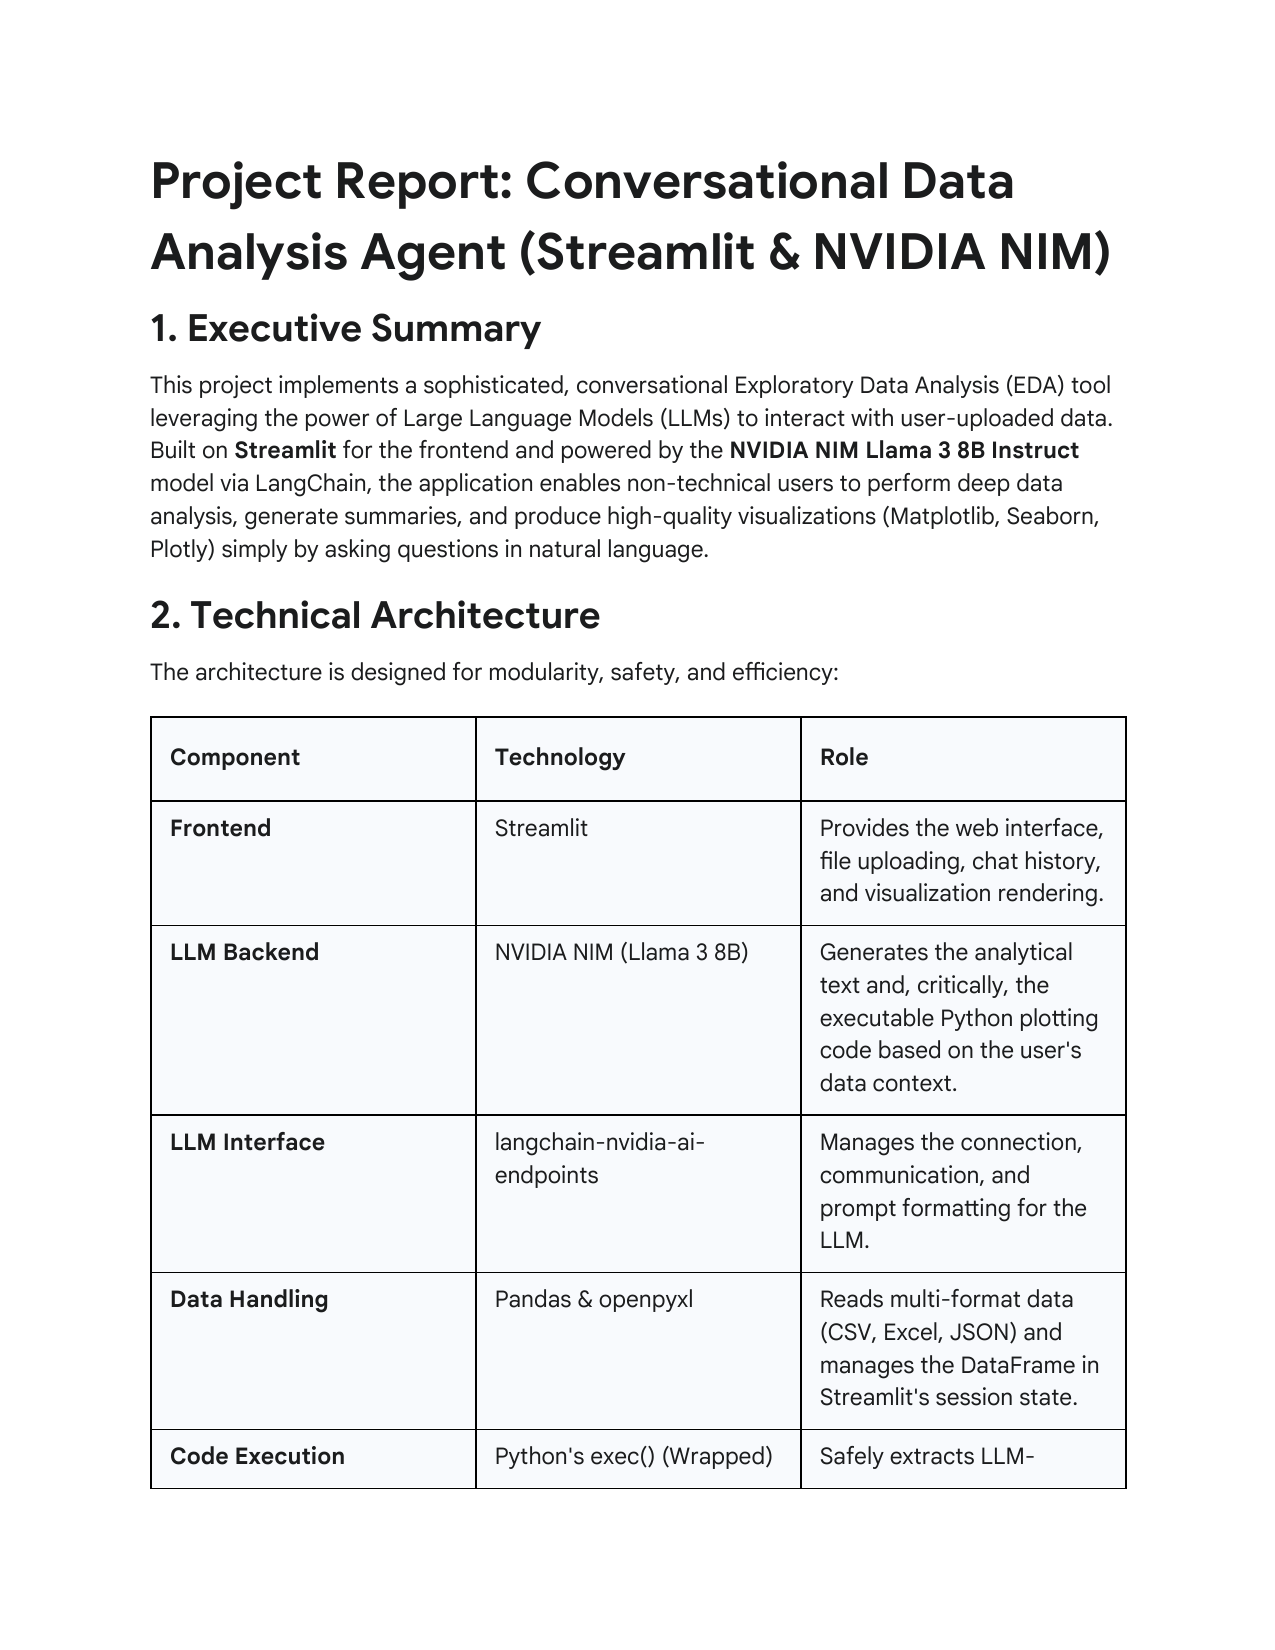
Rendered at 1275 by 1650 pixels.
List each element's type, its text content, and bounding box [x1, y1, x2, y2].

text The architecture is designed for modularity, safety, and efficiency: [150, 658, 1125, 687]
table_cell Manages the connection, communication, and prompt formatting for the LLM. [802, 1116, 1125, 1271]
text This project implements a sophisticated, conversational Exploratory Data Analysis (EDA) tool leveraging the power of Large Language Models (LLMs) to interact with user-uploaded data. Built on Streamlit for the frontend and powered by the NVIDIA NIM Llama 3 8B Instruct model via LangChain, the application enables non-technical users to perform deep data analysis, generate summaries, and produce high-quality visualizations (Matplotlib, Seaborn, Plotly) simply by asking questions in natural language. [150, 371, 1125, 563]
table_cell langchain-nvidia-ai-endpoints [477, 1116, 800, 1271]
table_cell Code Execution [152, 1430, 475, 1487]
table_cell Provides the web interface, file uploading, chat history, and visualization rendering. [802, 802, 1125, 924]
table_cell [802, 1430, 1125, 1487]
table_cell Streamlit [477, 802, 800, 924]
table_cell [477, 1430, 800, 1487]
table_cell Data Handling [152, 1273, 475, 1428]
table_header Component [152, 718, 475, 800]
table_cell Generates the analytical text and, critically, the executable Python plotting code based on the user's data context. [802, 926, 1125, 1114]
table_cell Reads multi-format data (CSV, Excel, JSON) and manages the DataFrame in Streamlit's session state. [802, 1273, 1125, 1428]
table_header Technology [477, 718, 800, 800]
table_header Role [802, 718, 1125, 800]
table_cell NVIDIA NIM (Llama 3 8B) [477, 926, 800, 1114]
table_cell Frontend [152, 802, 475, 924]
subtitle Project Report: Conversational Data Analysis Agent (Streamlit & NVIDIA NIM) [150, 150, 1125, 284]
table_cell LLM Interface [152, 1116, 475, 1271]
subtitle 1. Executive Summary [150, 305, 1125, 352]
table_cell Pandas & openpyxl [477, 1273, 800, 1428]
table_cell LLM Backend [152, 926, 475, 1114]
subtitle 2. Technical Architecture [150, 592, 1125, 639]
